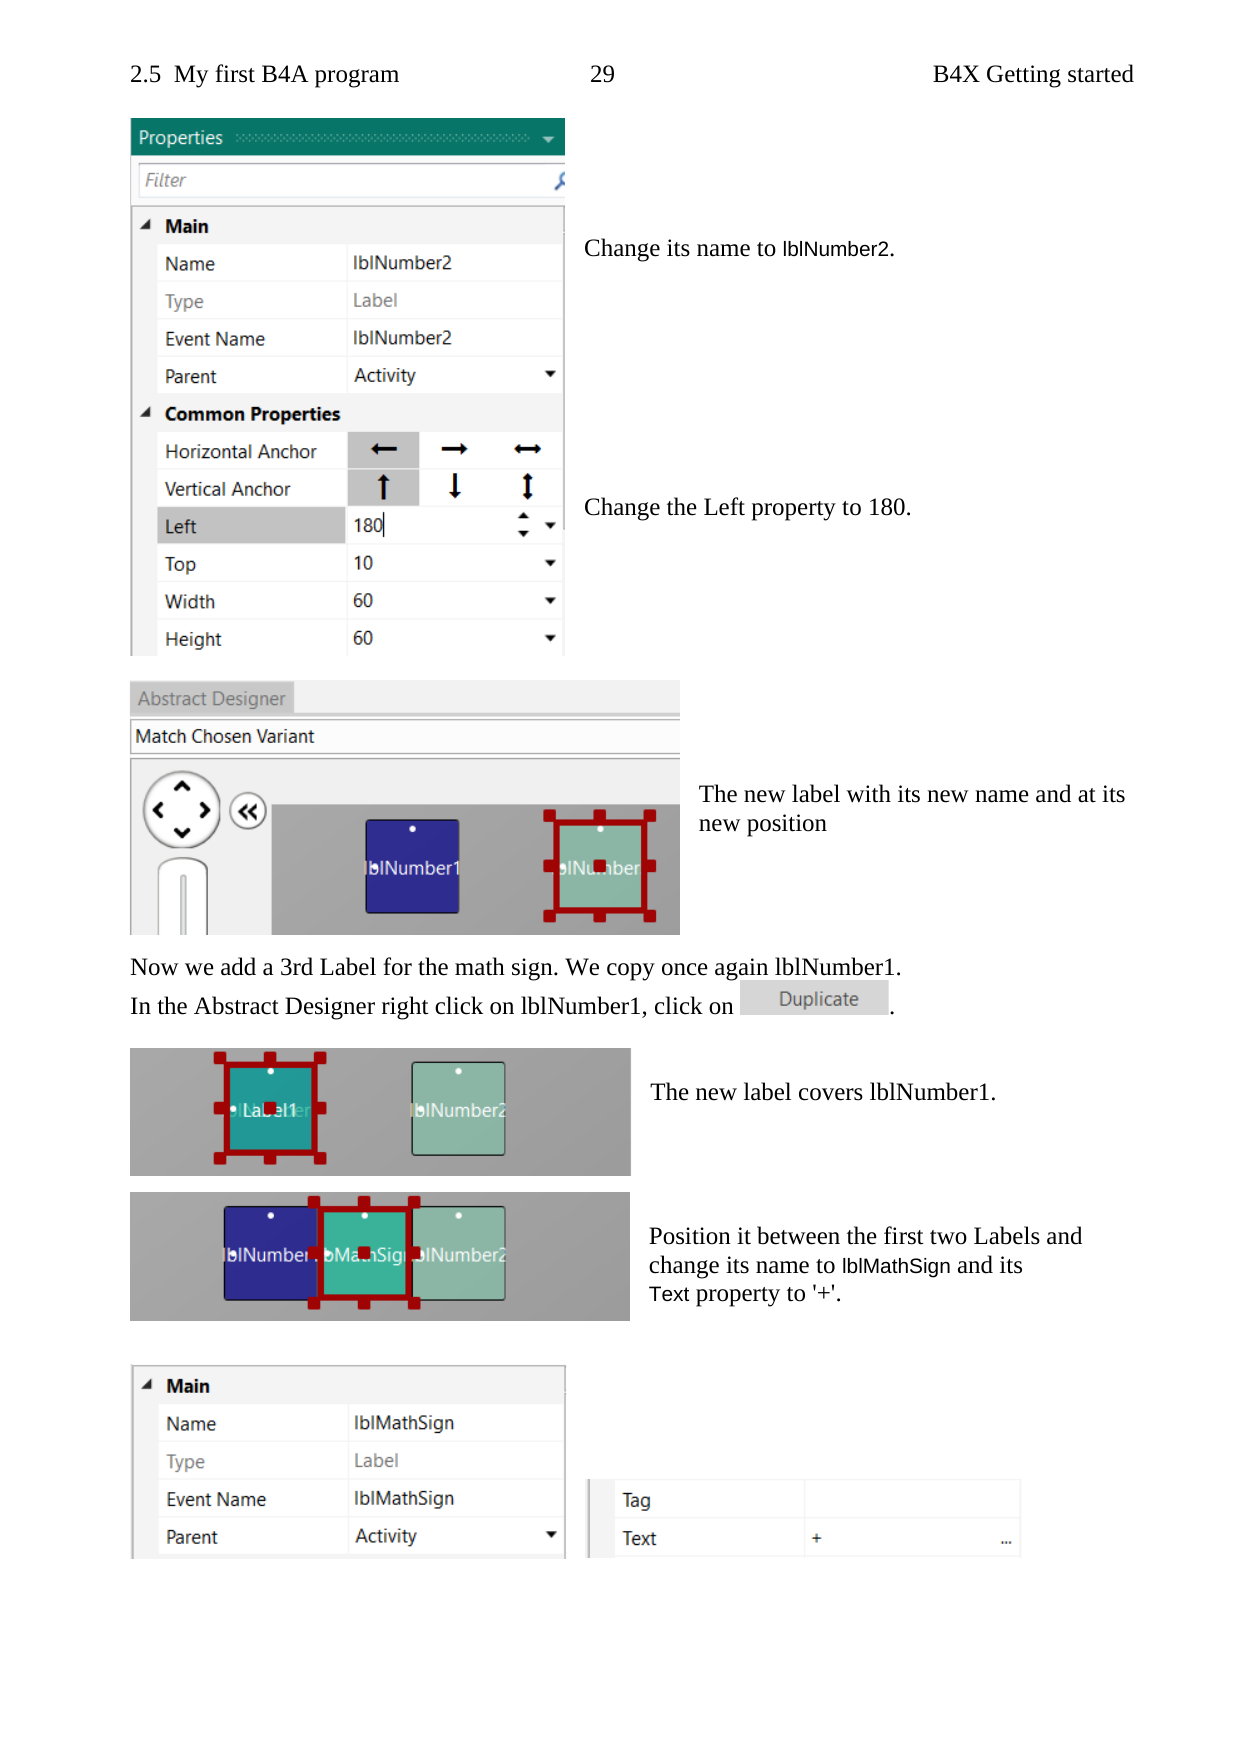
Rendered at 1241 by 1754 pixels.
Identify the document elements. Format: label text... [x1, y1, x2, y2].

picture [129, 680, 680, 935]
text Position it between the first two Labels and change its name to lblMathSign and its [630, 1221, 1134, 1278]
text The new label with its new name and at its new position [680, 779, 1134, 837]
text Text property to '+'. [630, 1278, 1134, 1307]
text Now we add a 3rd Label for the math sign. We copy once again lblNumber1. [130, 952, 1134, 981]
picture [130, 1192, 630, 1321]
text Change the Left property to 180. [565, 492, 1134, 521]
text Change its name to lblNumber2. [565, 233, 1134, 262]
picture [585, 1479, 1022, 1558]
picture [130, 1364, 567, 1559]
text In the Abstract Designer right click on lblNumber1, click on . [130, 981, 1134, 1020]
picture [130, 1048, 632, 1176]
picture [130, 118, 565, 656]
picture [740, 980, 889, 1015]
text The new label covers lblNumber1. [632, 1077, 1134, 1106]
